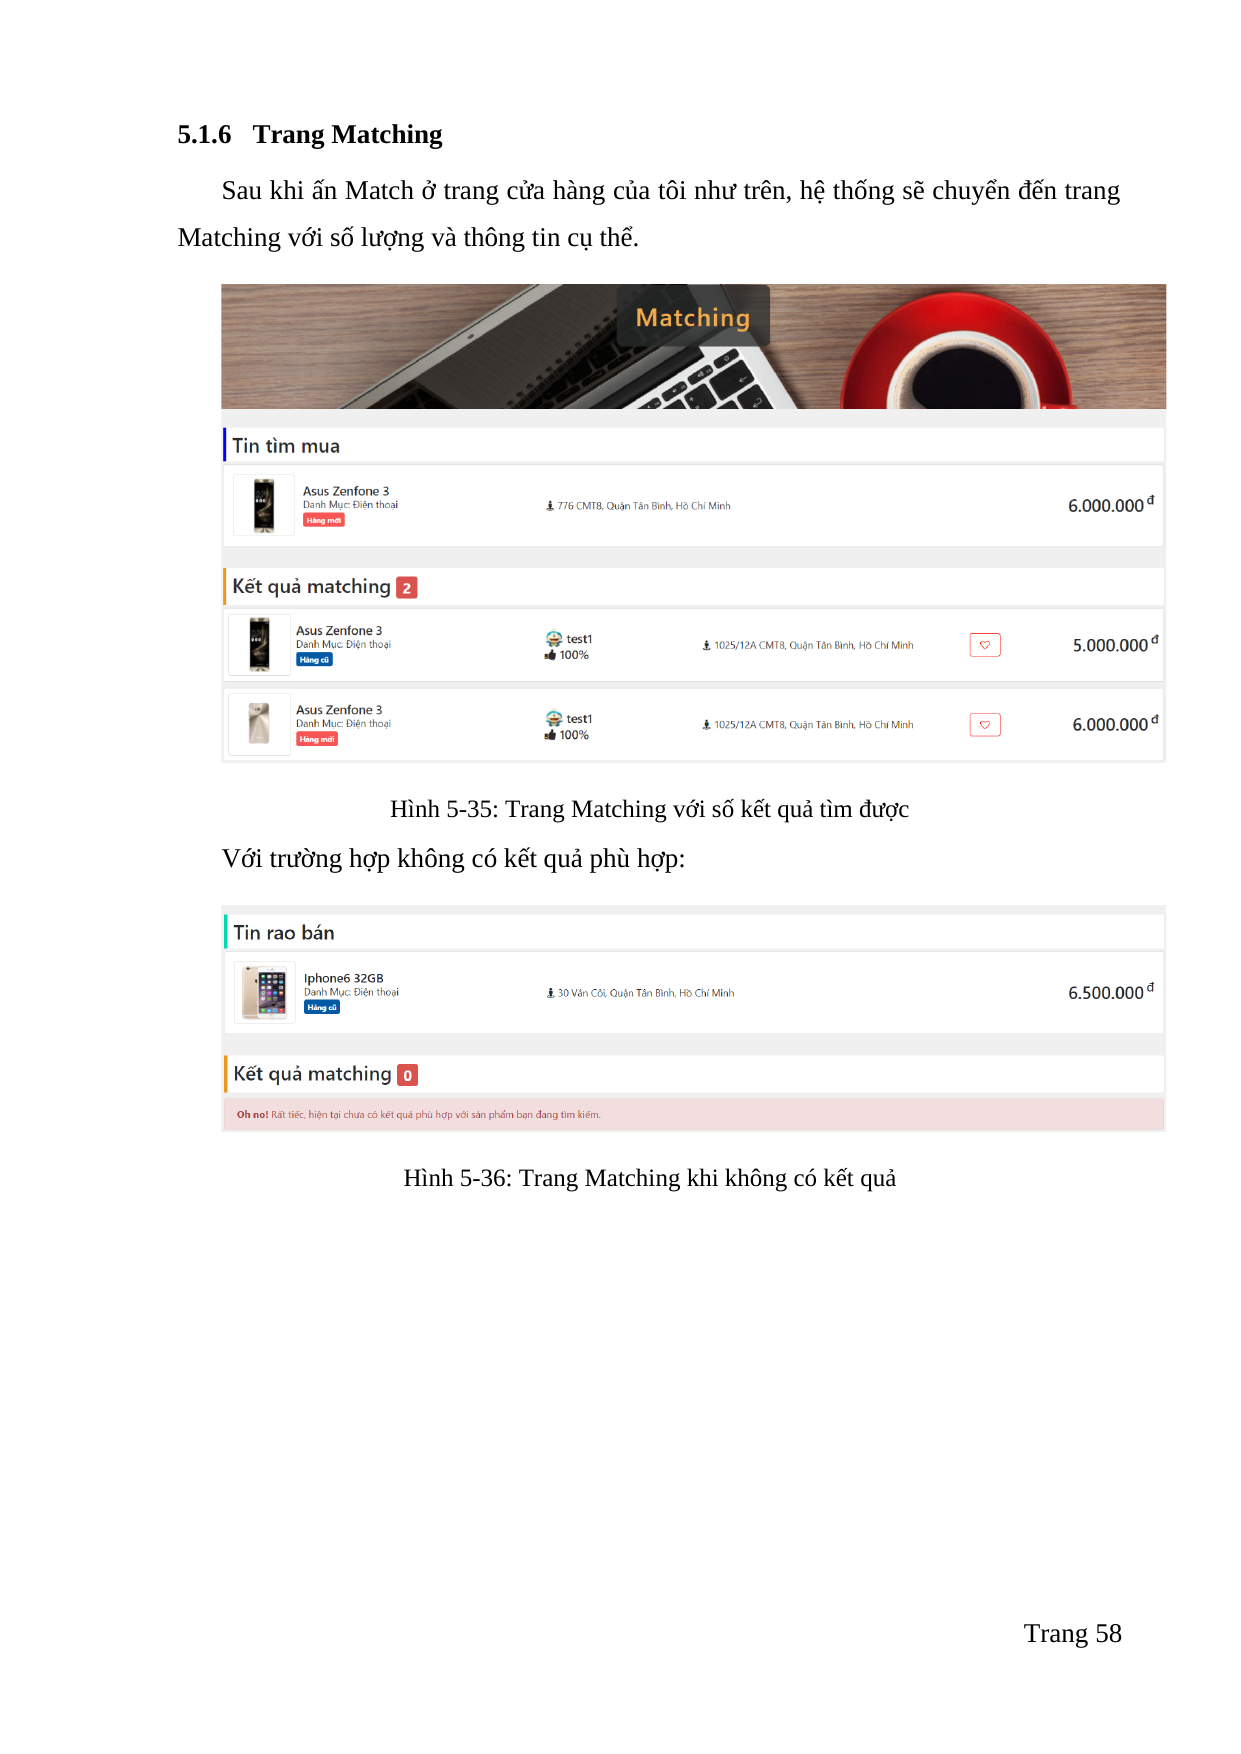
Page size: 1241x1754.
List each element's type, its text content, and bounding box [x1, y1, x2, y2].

text Sau khi ấn Match ở trang cửa hàng của tôi như trên, hệ thống sẽ chuyển đến trang Matching với số lượng và thông tin cụ thể. [177, 174, 1122, 252]
picture [221, 905, 1167, 1132]
picture [221, 284, 1167, 763]
text Hình -: Trang Matching với số kết quả tìm được [177, 794, 1122, 823]
text Với trường hợp không có kết quả phù hợp: [177, 842, 1122, 873]
subtitle Trang Matching [177, 118, 1122, 149]
text Hình -: Trang Matching khi không có kết quả [177, 1163, 1122, 1192]
